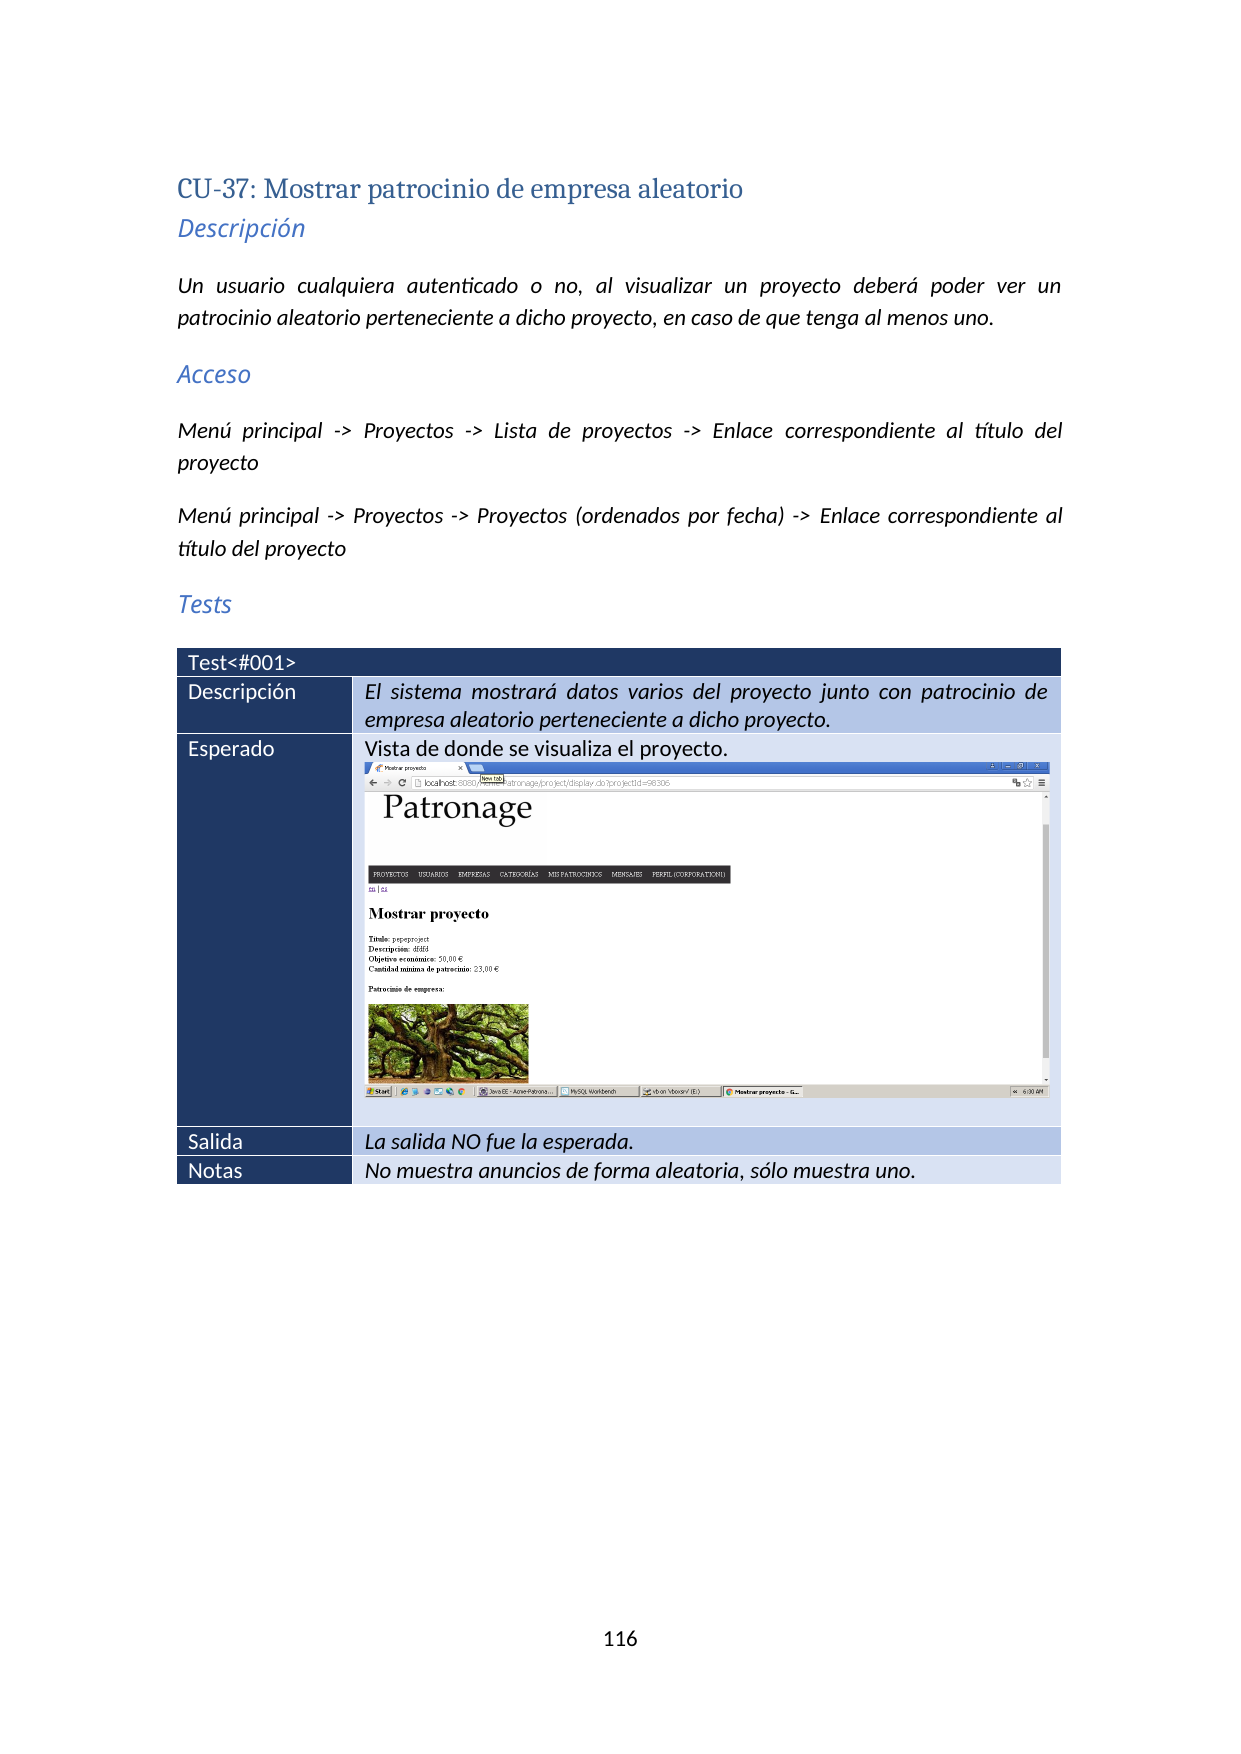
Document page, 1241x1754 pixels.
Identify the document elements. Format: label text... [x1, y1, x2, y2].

table_cell La salida NO fue la esperada. [353, 1127, 1061, 1155]
text Descripción [177, 211, 1063, 245]
table_cell El sistema mostrará datos varios del proyecto junto con patrocinio de empresa aleatorio perteneciente a dicho proyecto. [353, 677, 1061, 733]
text Tests [177, 587, 1063, 621]
picture [364, 762, 1050, 1098]
table_cell Esperado [177, 734, 352, 1126]
table_cell Descripción [177, 677, 352, 733]
text Un usuario cualquiera autenticado o no, al visualizar un proyecto deberá poder ver un patrocinio aleatorio perteneciente a dicho proyecto, en caso de que tenga al menos uno. [177, 271, 1063, 331]
table_cell Salida [177, 1127, 352, 1155]
table_cell No muestra anuncios de forma aleatoria, sólo muestra uno. [353, 1156, 1061, 1184]
table_cell Vista de donde se visualiza el proyecto. [353, 734, 1061, 1126]
text Menú principal -> Proyectos -> Proyectos (ordenados por fecha) -> Enlace correspondiente al título del proyecto [177, 502, 1063, 562]
text Menú principal -> Proyectos -> Lista de proyectos -> Enlace correspondiente al título del proyecto [177, 416, 1063, 477]
text CU-37: Mostrar patrocinio de empresa aleatorio [177, 173, 1063, 206]
table_cell Notas [177, 1156, 352, 1184]
table_header Test<#001> [177, 648, 1061, 676]
text Acceso [177, 356, 1063, 390]
